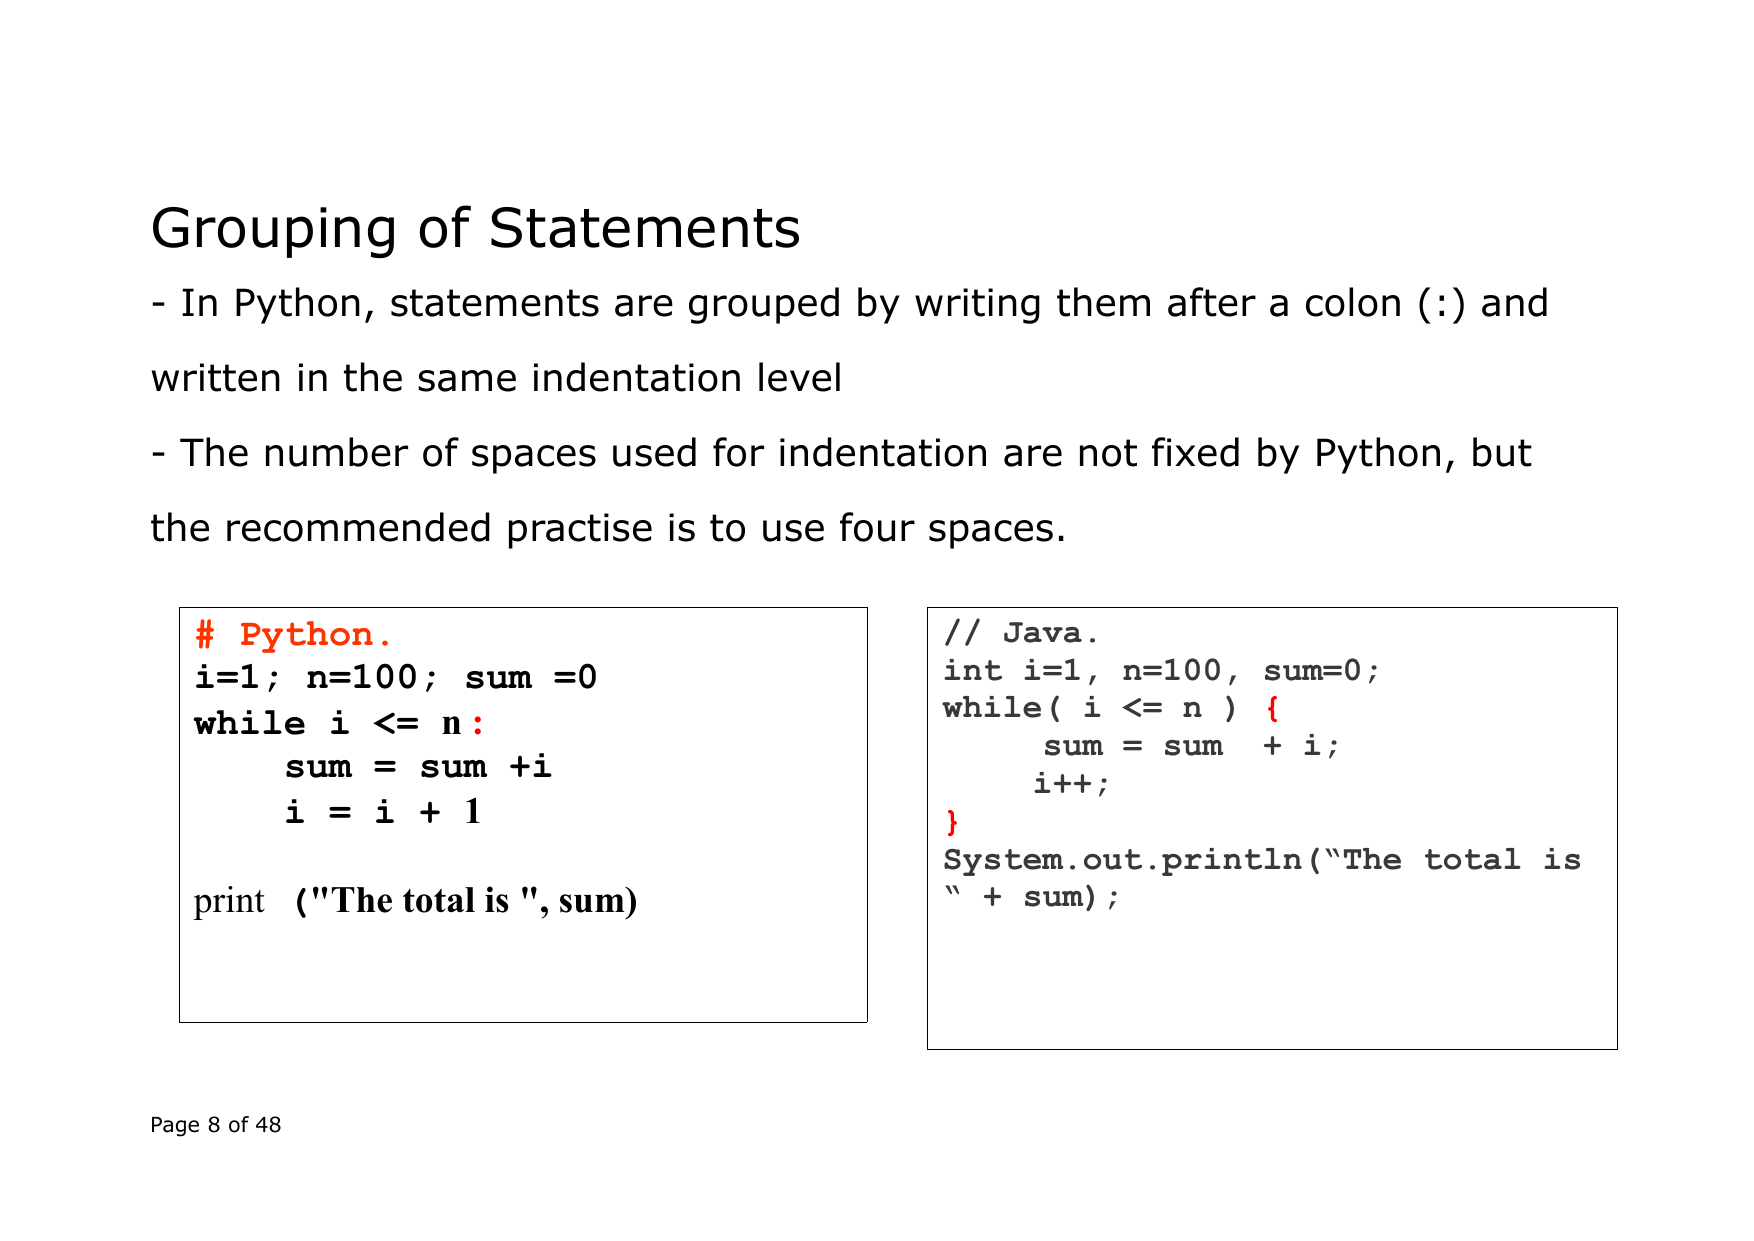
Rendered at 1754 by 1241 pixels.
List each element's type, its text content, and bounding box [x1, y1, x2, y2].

text Grouping of Statements - In Python, statements are grouped by writing them after a colon (:) and written in the same indentation level [150, 189, 1604, 414]
text - The number of spaces used for indentation are not fixed by Python, but the recommended practise is to use four spaces. [150, 414, 1604, 564]
